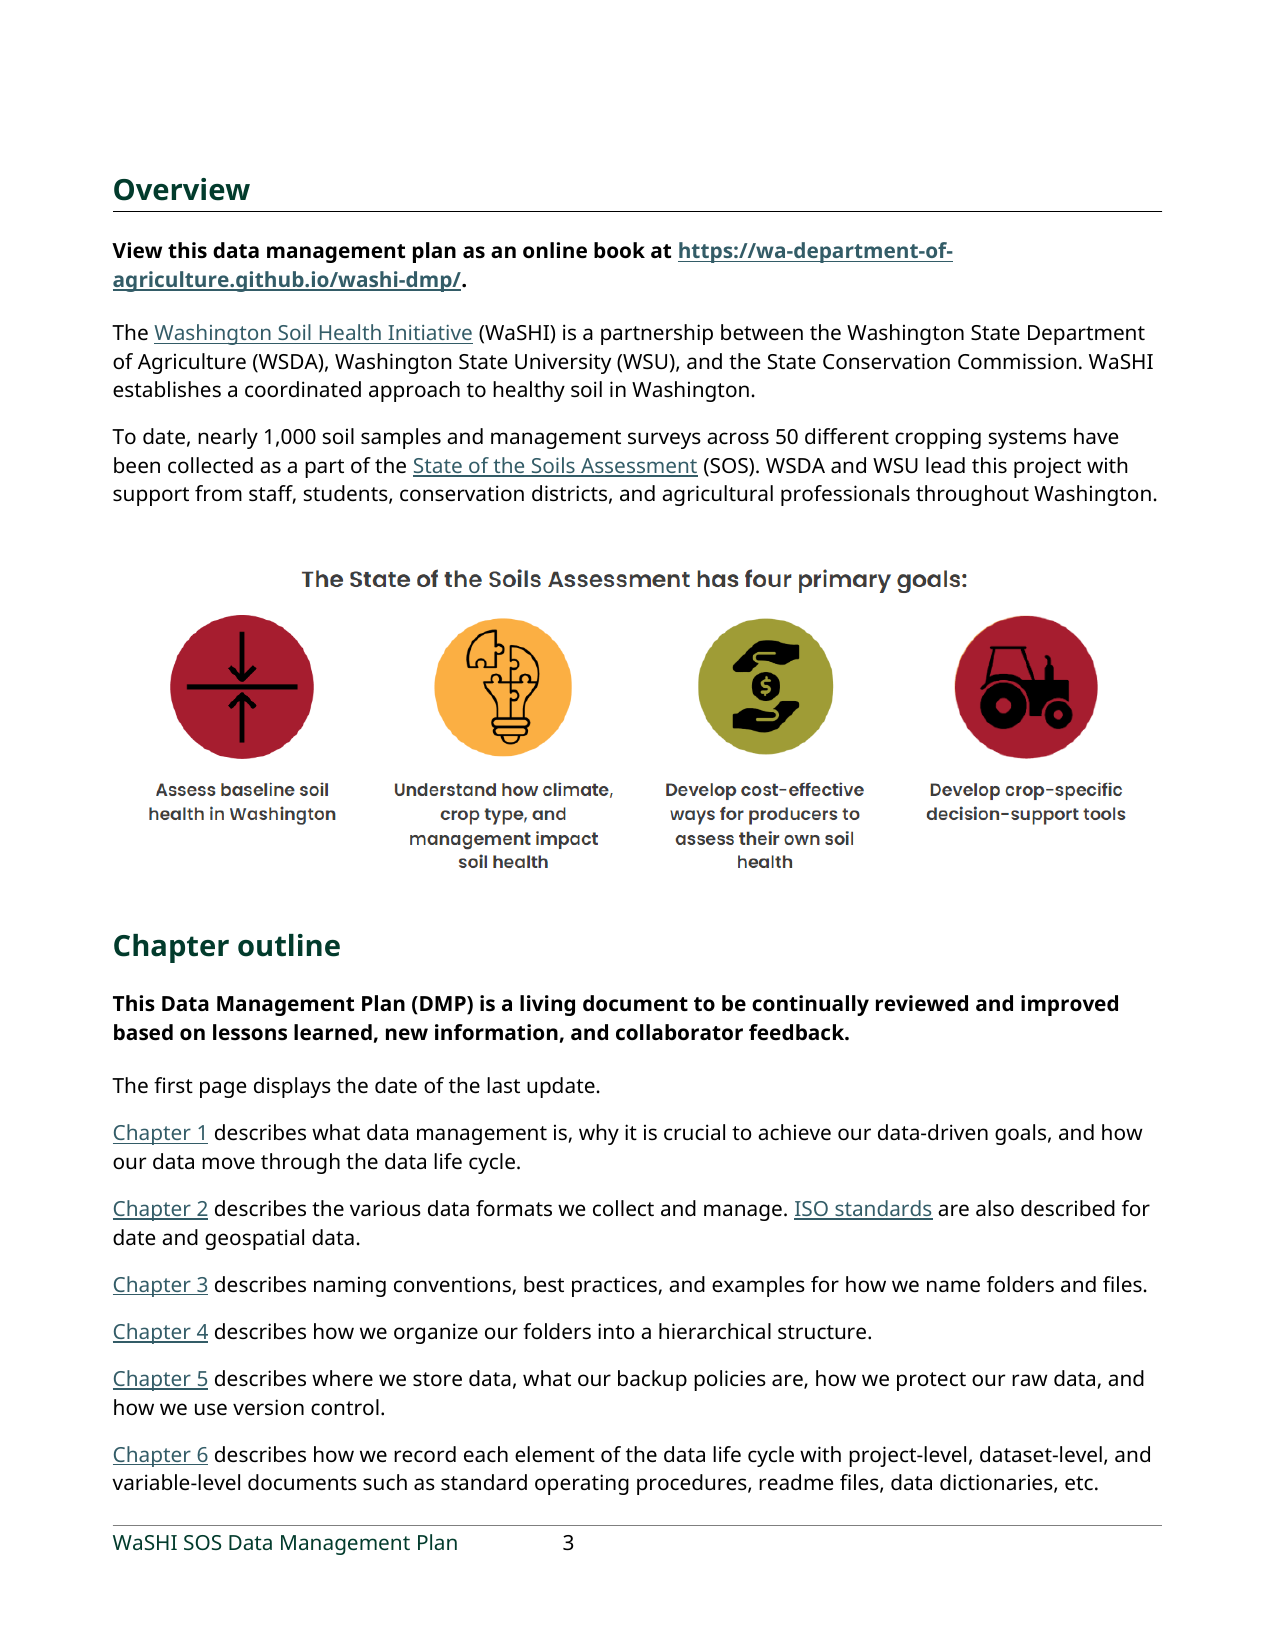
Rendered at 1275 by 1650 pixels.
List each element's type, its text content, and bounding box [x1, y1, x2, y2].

text Chapter 2 describes the various data formats we collect and manage. ISO standards are also described for date and geospatial data. [112, 1194, 1162, 1251]
subtitle Overview [112, 169, 1162, 212]
text To date, nearly 1,000 soil samples and management surveys across 50 different cropping systems have been collected as a part of the State of the Soils Assessment (SOS). WSDA and WSU lead this project with support from staff, students, conservation districts, and agricultural professionals throughout Washington. [112, 422, 1162, 508]
text View this data management plan as an online book at https://wa-department-of-agriculture.github.io/washi-dmp/. [112, 237, 1162, 293]
text Chapter 5 describes where we store data, what our backup policies are, how we protect our raw data, and how we use version control. [112, 1364, 1162, 1421]
text Chapter 1 describes what data management is, why it is crucial to achieve our data-driven goals, and how our data move through the data life cycle. [112, 1118, 1162, 1175]
picture [123, 545, 1163, 886]
text This Data Management Plan (DMP) is a living document to be continually reviewed and improved based on lessons learned, new information, and collaborator feedback. [112, 989, 1162, 1046]
text The Washington Soil Health Initiative (WaSHI) is a partnership between the Washington State Department of Agriculture (WSDA), Washington State University (WSU), and the State Conservation Commission. WaSHI establishes a coordinated approach to healthy soil in Washington. [112, 318, 1162, 404]
text The first page displays the date of the last update. [112, 1071, 1162, 1100]
subtitle Chapter outline [112, 925, 1162, 964]
text Chapter 3 describes naming conventions, best practices, and examples for how we name folders and files. [112, 1270, 1162, 1298]
text Chapter 4 describes how we organize our folders into a hierarchical structure. [112, 1317, 1162, 1345]
table_header [113, 527, 1162, 904]
text Chapter 6 describes how we record each element of the data life cycle with project-level, dataset-level, and variable-level documents such as standard operating procedures, readme files, data dictionaries, etc. [112, 1440, 1162, 1497]
